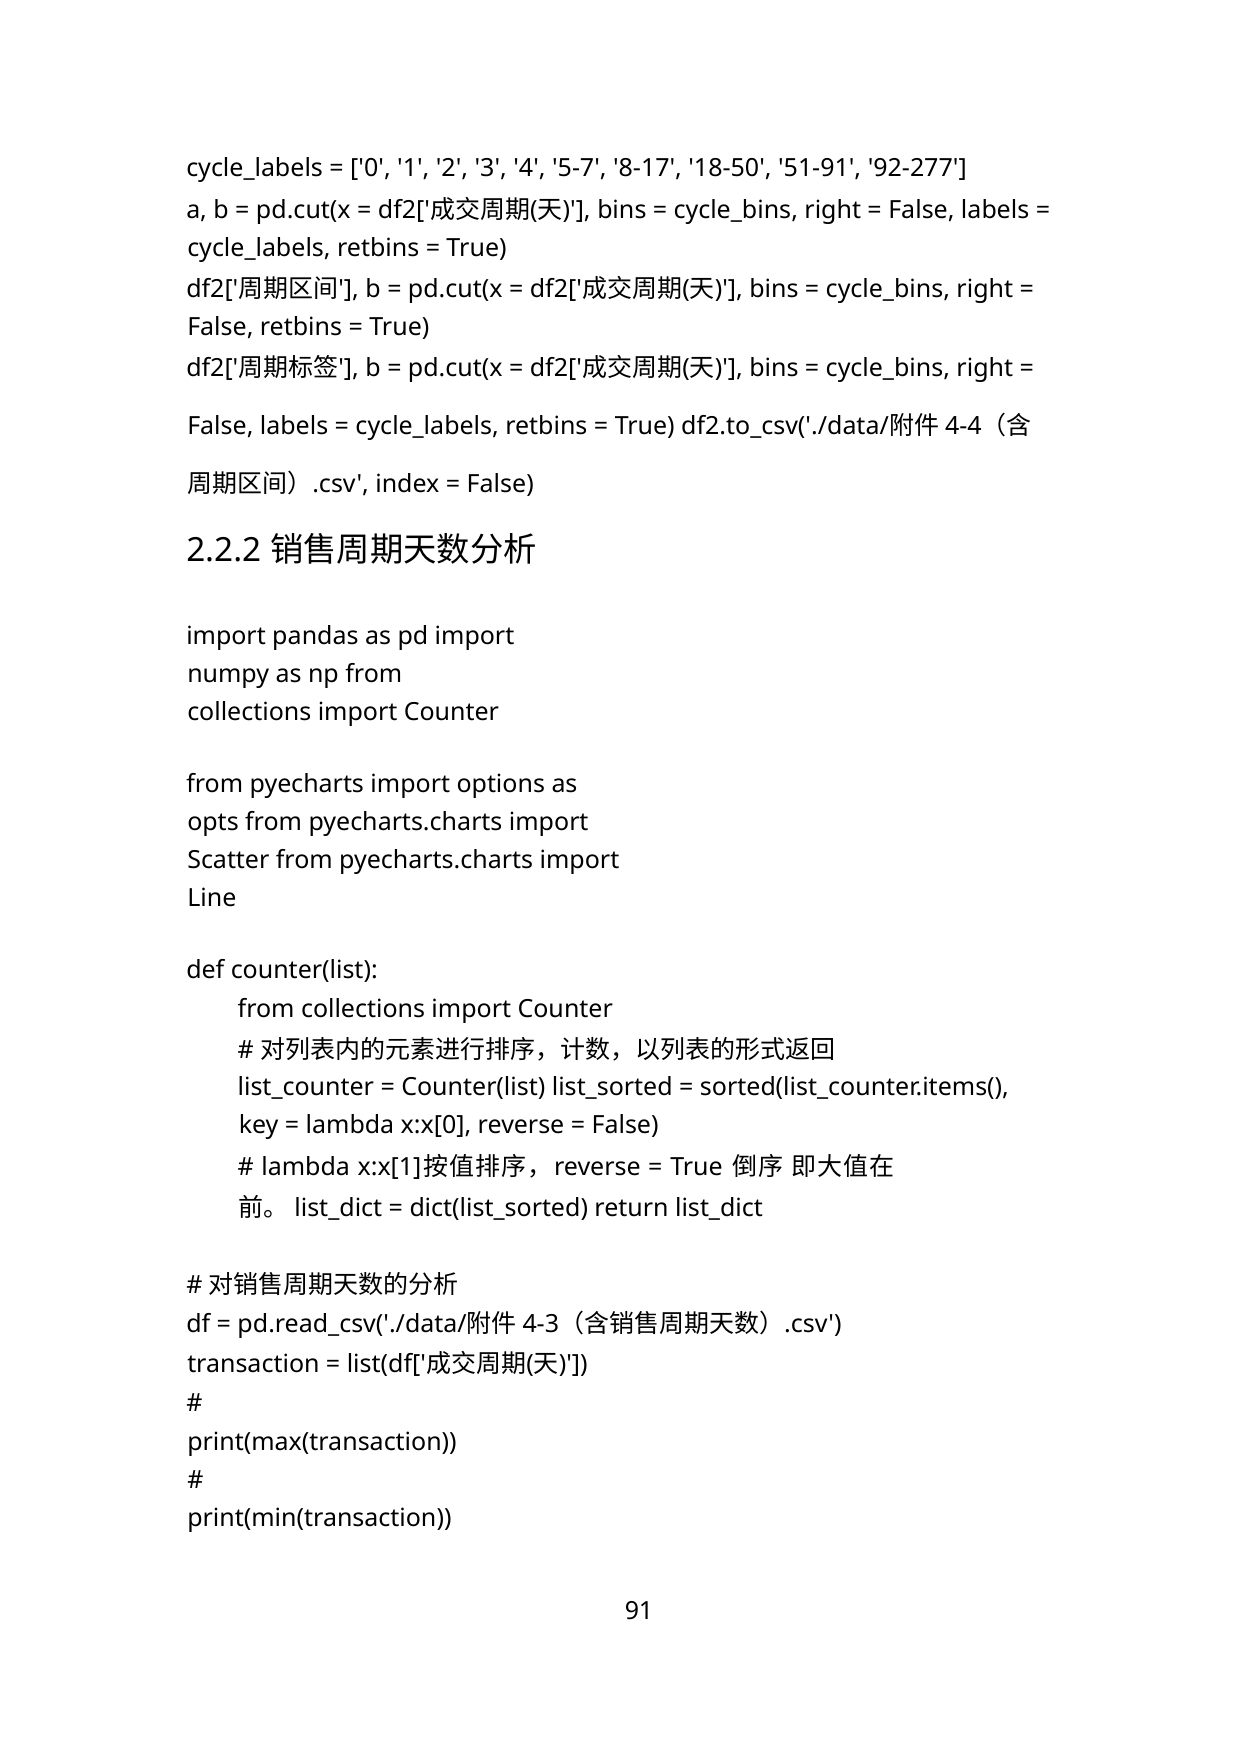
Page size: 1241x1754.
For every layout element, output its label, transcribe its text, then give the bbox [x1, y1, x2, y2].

text df2['周期标签'], b = pd.cut(x = df2['成交周期(天)'], bins = cycle_bins, right = False, labels = cycle_labels, retbins = True) df2.to_csv('./data/附件 4-4（含周期区间）.csv', index = False) [186, 348, 1056, 500]
text # 对销售周期天数的分析 [186, 1264, 1118, 1300]
text cycle_labels = ['0', '1', '2', '3', '4', '5-7', '8-17', '18-50', '51-91', '92-277'] [186, 150, 1071, 184]
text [186, 1385, 464, 1533]
text from pyecharts import options as opts from pyecharts.charts import Scatter from pyecharts.charts import Line [186, 766, 624, 914]
text def counter(list): [186, 952, 1071, 986]
subtitle 2.2.2 销售周期天数分析 [186, 522, 1099, 571]
text # lambda x:x[1]按值排序，reverse = True 倒序 即大值在前。 list_dict = dict(list_sorted) return list_dict [237, 1146, 895, 1224]
text list_counter = Counter(list) list_sorted = sorted(list_counter.items(), key = lambda x:x[0], reverse = False) [237, 1069, 1048, 1141]
text a, b = pd.cut(x = df2['成交周期(天)'], bins = cycle_bins, right = False, labels = cycle_labels, retbins = True) [186, 189, 1071, 263]
text # 对列表内的元素进行排序，计数，以列表的形式返回 [237, 1030, 1118, 1066]
text from collections import Counter [237, 991, 1071, 1025]
text df = pd.read_csv('./data/附件 4-3（含销售周期天数）.csv') transaction = list(df['成交周期(天)']) [186, 1303, 941, 1380]
text import pandas as pd import numpy as np from collections import Counter [186, 618, 519, 728]
text df2['周期区间'], b = pd.cut(x = df2['成交周期(天)'], bins = cycle_bins, right = False, retbins = True) [186, 268, 1071, 343]
